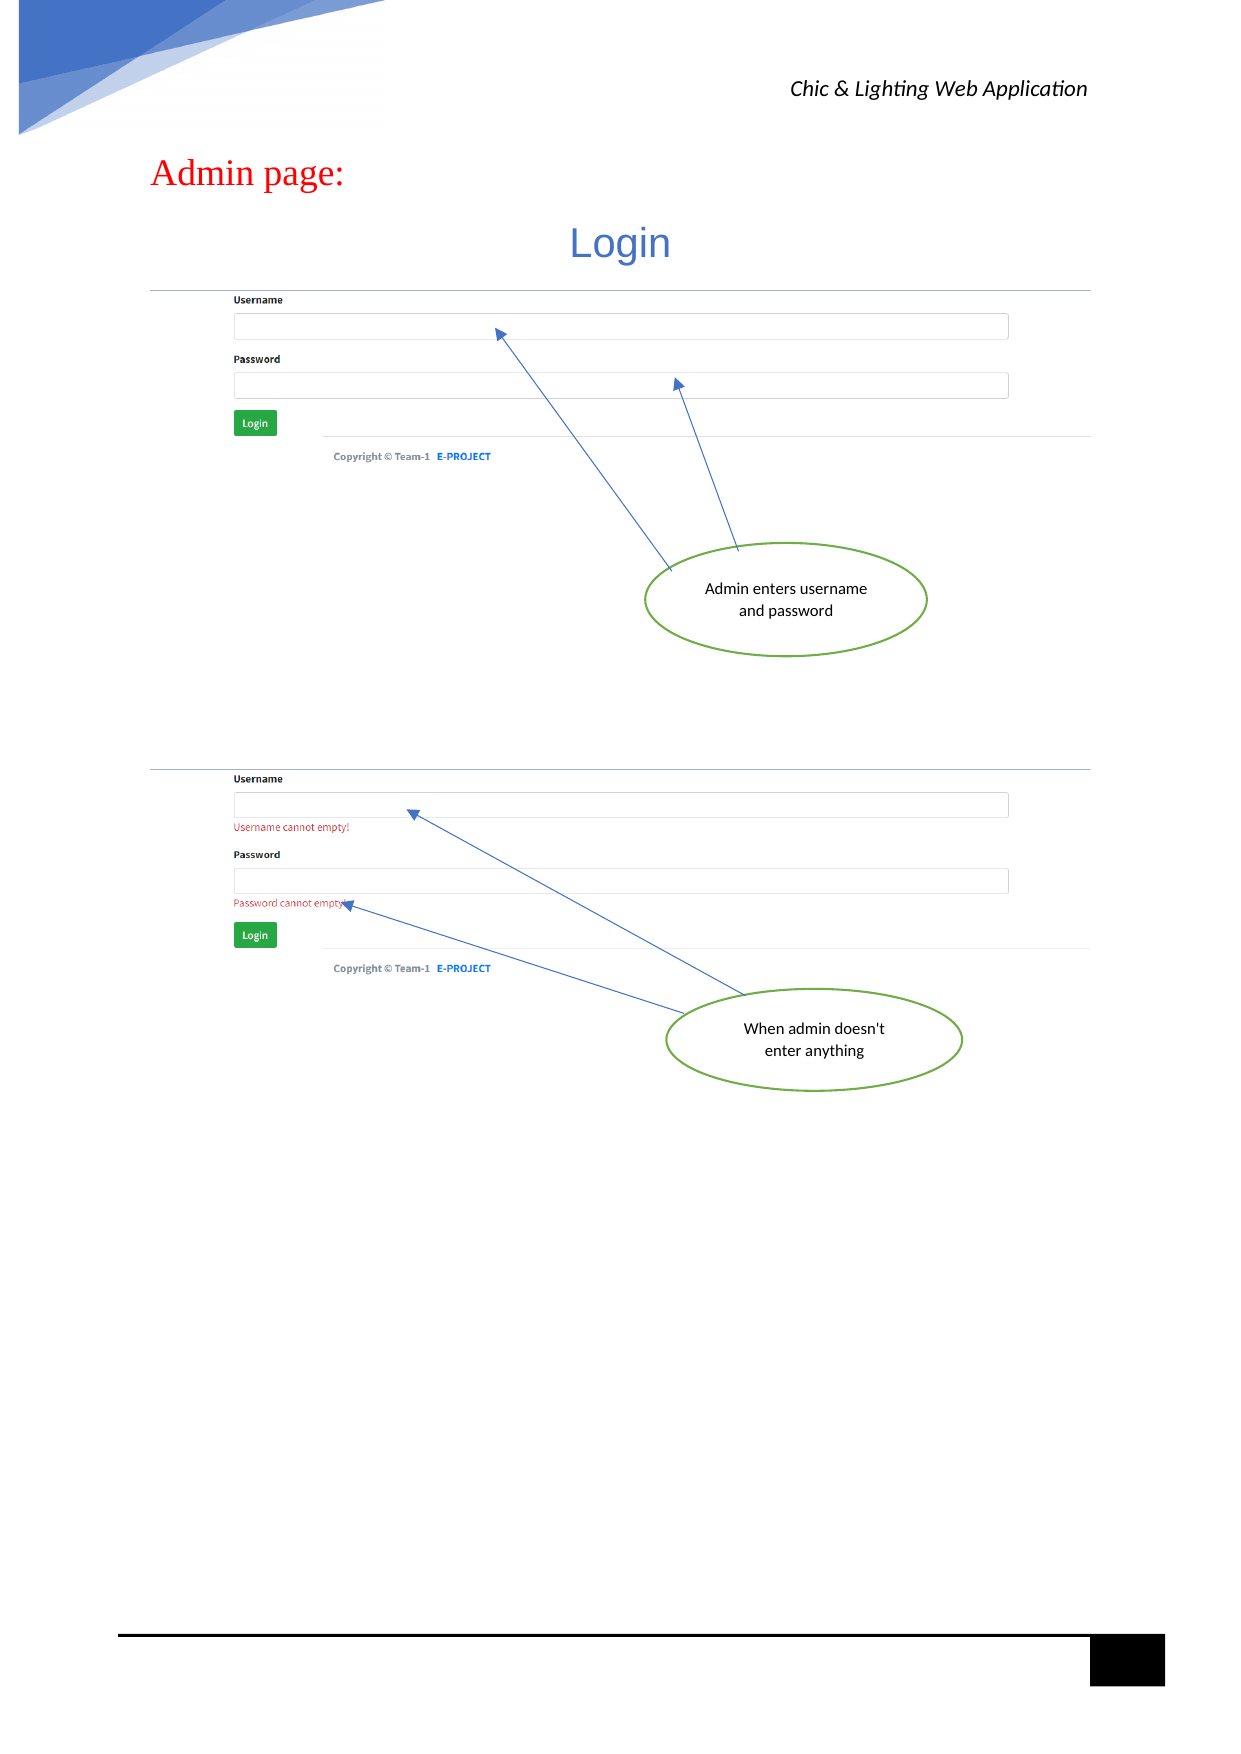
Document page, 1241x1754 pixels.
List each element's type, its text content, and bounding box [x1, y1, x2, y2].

picture [18, 0, 388, 137]
picture [150, 290, 1091, 743]
text Admin page: [150, 150, 1090, 193]
text Login [150, 218, 1090, 266]
picture [150, 769, 1091, 1222]
